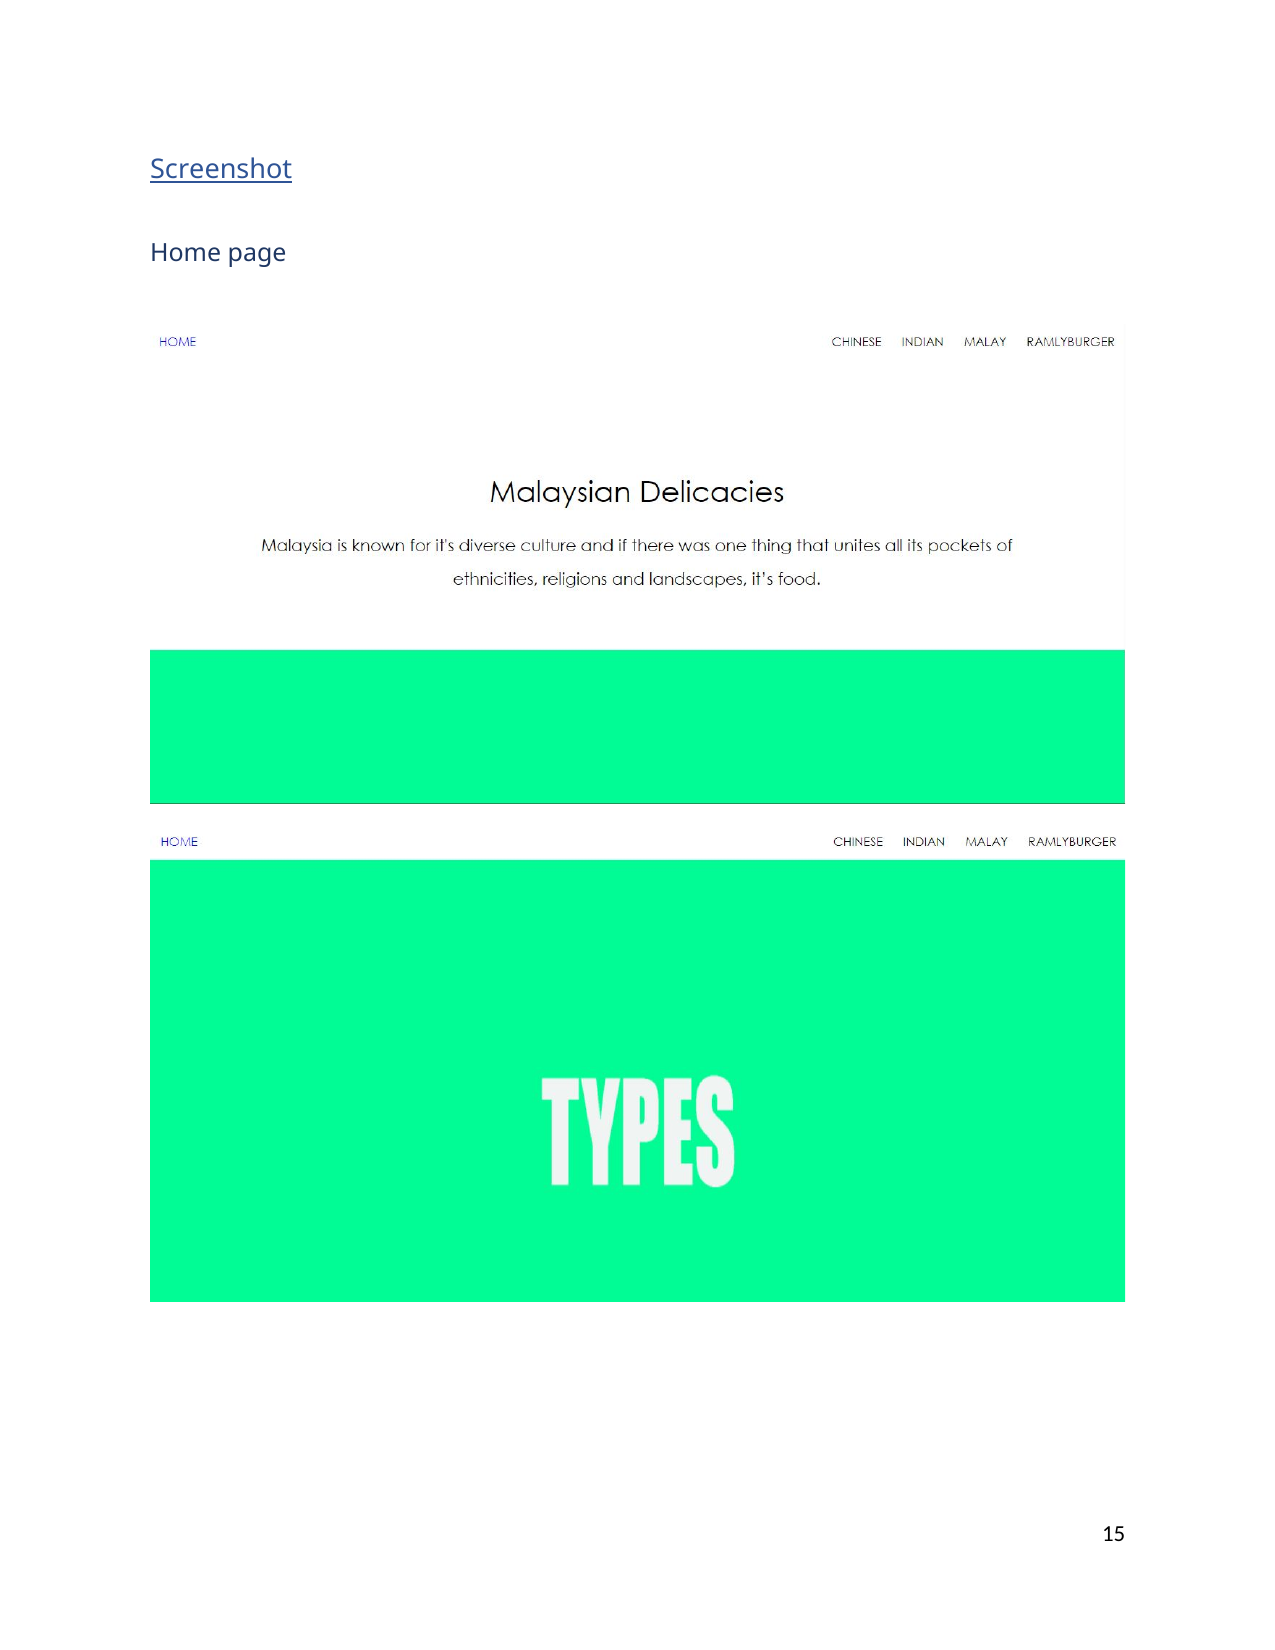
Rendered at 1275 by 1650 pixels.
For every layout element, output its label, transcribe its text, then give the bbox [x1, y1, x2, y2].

picture [150, 824, 1125, 1302]
subtitle Screenshot [150, 150, 1125, 187]
subtitle Home page [150, 235, 1125, 269]
picture [150, 324, 1125, 804]
